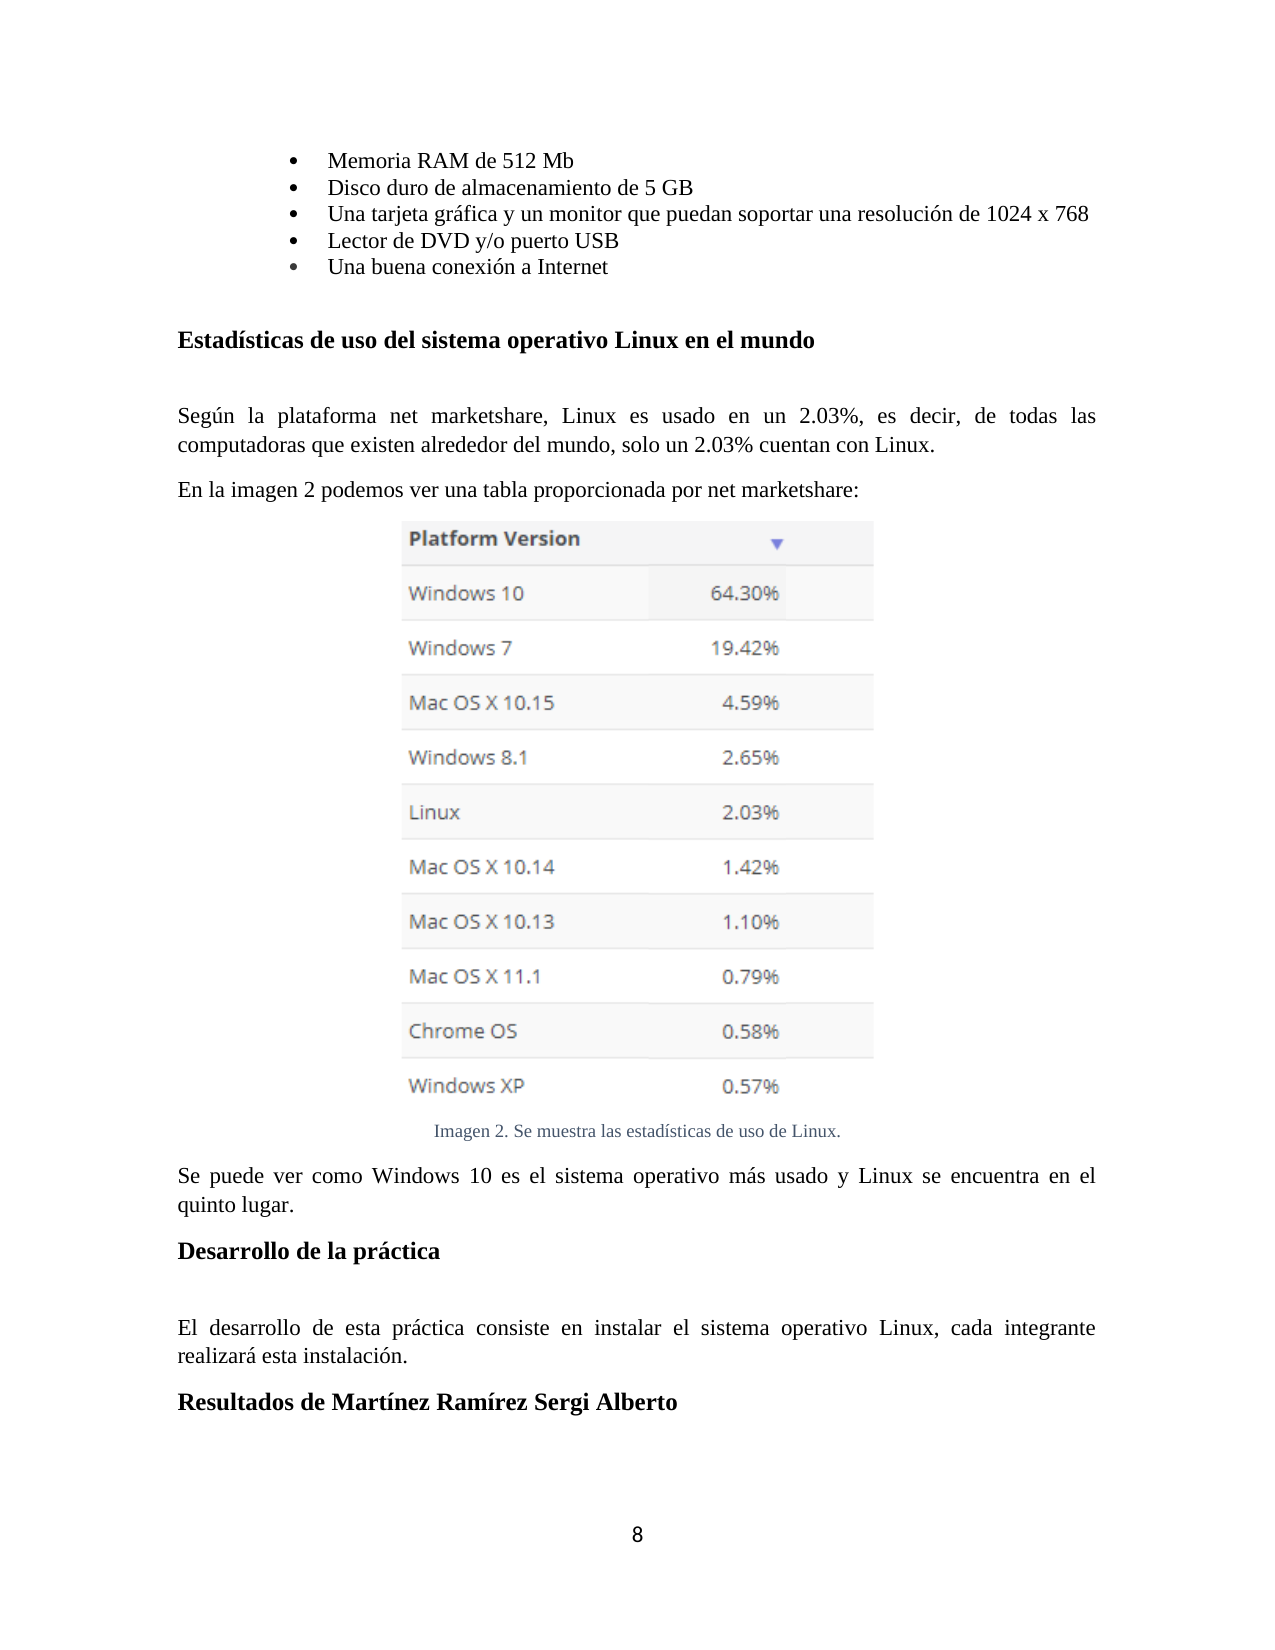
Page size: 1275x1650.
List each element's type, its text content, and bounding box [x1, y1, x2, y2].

list Lector de DVD y/o puerto USB [290, 227, 1098, 253]
subtitle Estadísticas de uso del sistema operativo Linux en el mundo [177, 325, 1098, 353]
subtitle Resultados de Martínez Ramírez Sergi Alberto [177, 1387, 1098, 1416]
list Una tarjeta gráfica y un monitor que puedan soportar una resolución de 1024 x 768 [290, 200, 1098, 227]
list Memoria RAM de 512 Mb [290, 148, 1098, 174]
text En la imagen 2 podemos ver una tabla proporcionada por net marketshare: [177, 476, 1098, 502]
list Una buena conexión a Internet [290, 253, 1098, 279]
text Según la plataforma net marketshare, Linux es usado en un 2.03%, es decir, de todas las computadoras que existen alrededor del mundo, solo un 2.03% cuentan con Linux. [177, 403, 1098, 457]
text El desarrollo de esta práctica consiste en instalar el sistema operativo Linux, cada integrante realizará esta instalación. [177, 1314, 1098, 1368]
text Imagen 2. Se muestra las estadísticas de uso de Linux. [177, 1120, 1098, 1141]
list Disco duro de almacenamiento de 5 GB [290, 174, 1098, 200]
text Se puede ver como Windows 10 es el sistema operativo más usado y Linux se encuentra en el quinto lugar. [177, 1162, 1098, 1217]
subtitle Desarrollo de la práctica [177, 1236, 1098, 1264]
